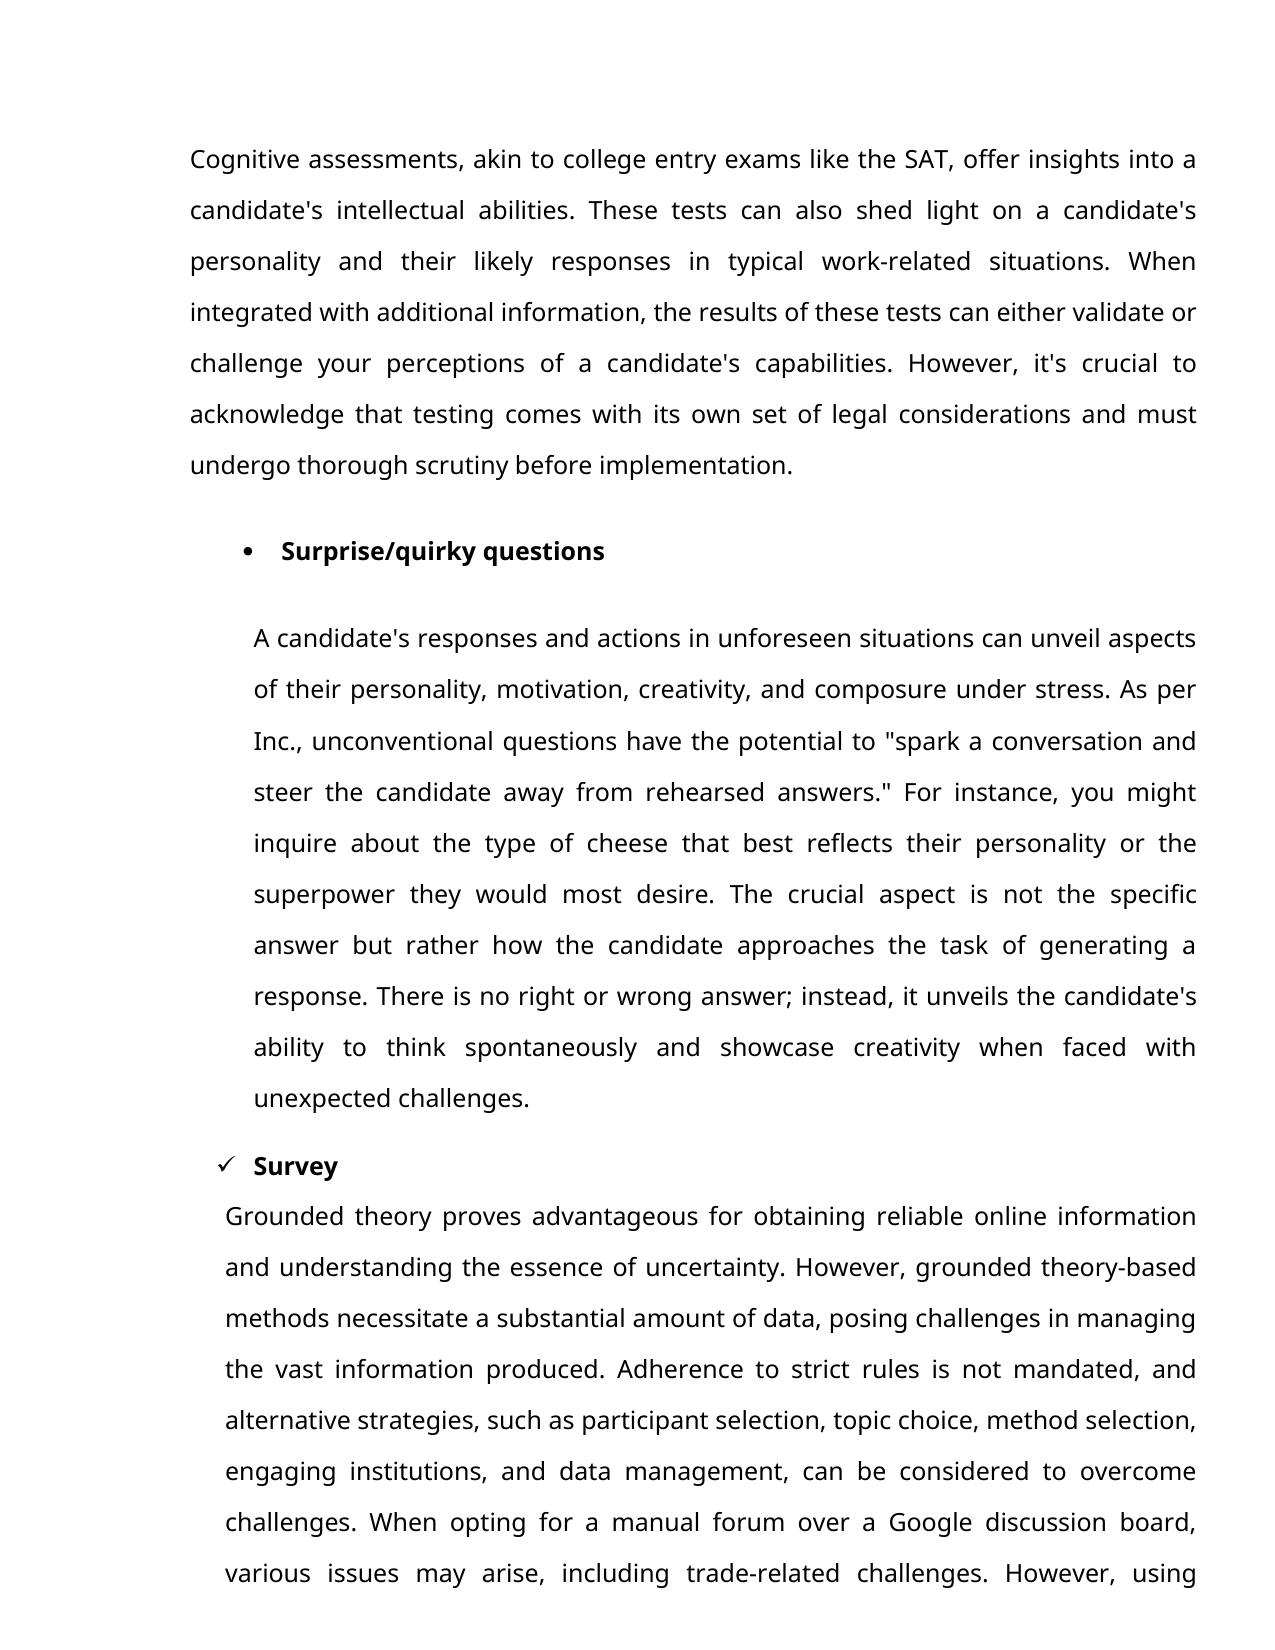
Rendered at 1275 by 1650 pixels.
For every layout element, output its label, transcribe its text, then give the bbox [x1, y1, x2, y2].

subtitle Surprise/quirky questions [244, 533, 1198, 567]
text Cognitive assessments, akin to college entry exams like the SAT, offer insights into a candidate's intellectual abilities. These tests can also shed light on a candidate's personality and their likely responses in typical work-related situations. When integrated with additional information, the results of these tests can either validate or challenge your perceptions of a candidate's capabilities. However, it's crucial to acknowledge that testing comes with its own set of legal considerations and must undergo thorough scrutiny before implementation. [189, 142, 1198, 482]
subtitle Survey [216, 1148, 1198, 1182]
subtitle A candidate's responses and actions in unforeseen situations can unveil aspects of their personality, motivation, creativity, and composure under stress. As per Inc., unconventional questions have the potential to "spark a conversation and steer the candidate away from rehearsed answers." For instance, you might inquire about the type of cheese that best reflects their personality or the superpower they would most desire. The crucial aspect is not the specific answer but rather how the candidate approaches the task of generating a response. There is no right or wrong answer; instead, it unveils the candidate's ability to think spontaneously and showcase creativity when faced with unexpected challenges. [253, 621, 1198, 1114]
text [225, 1199, 1198, 1590]
